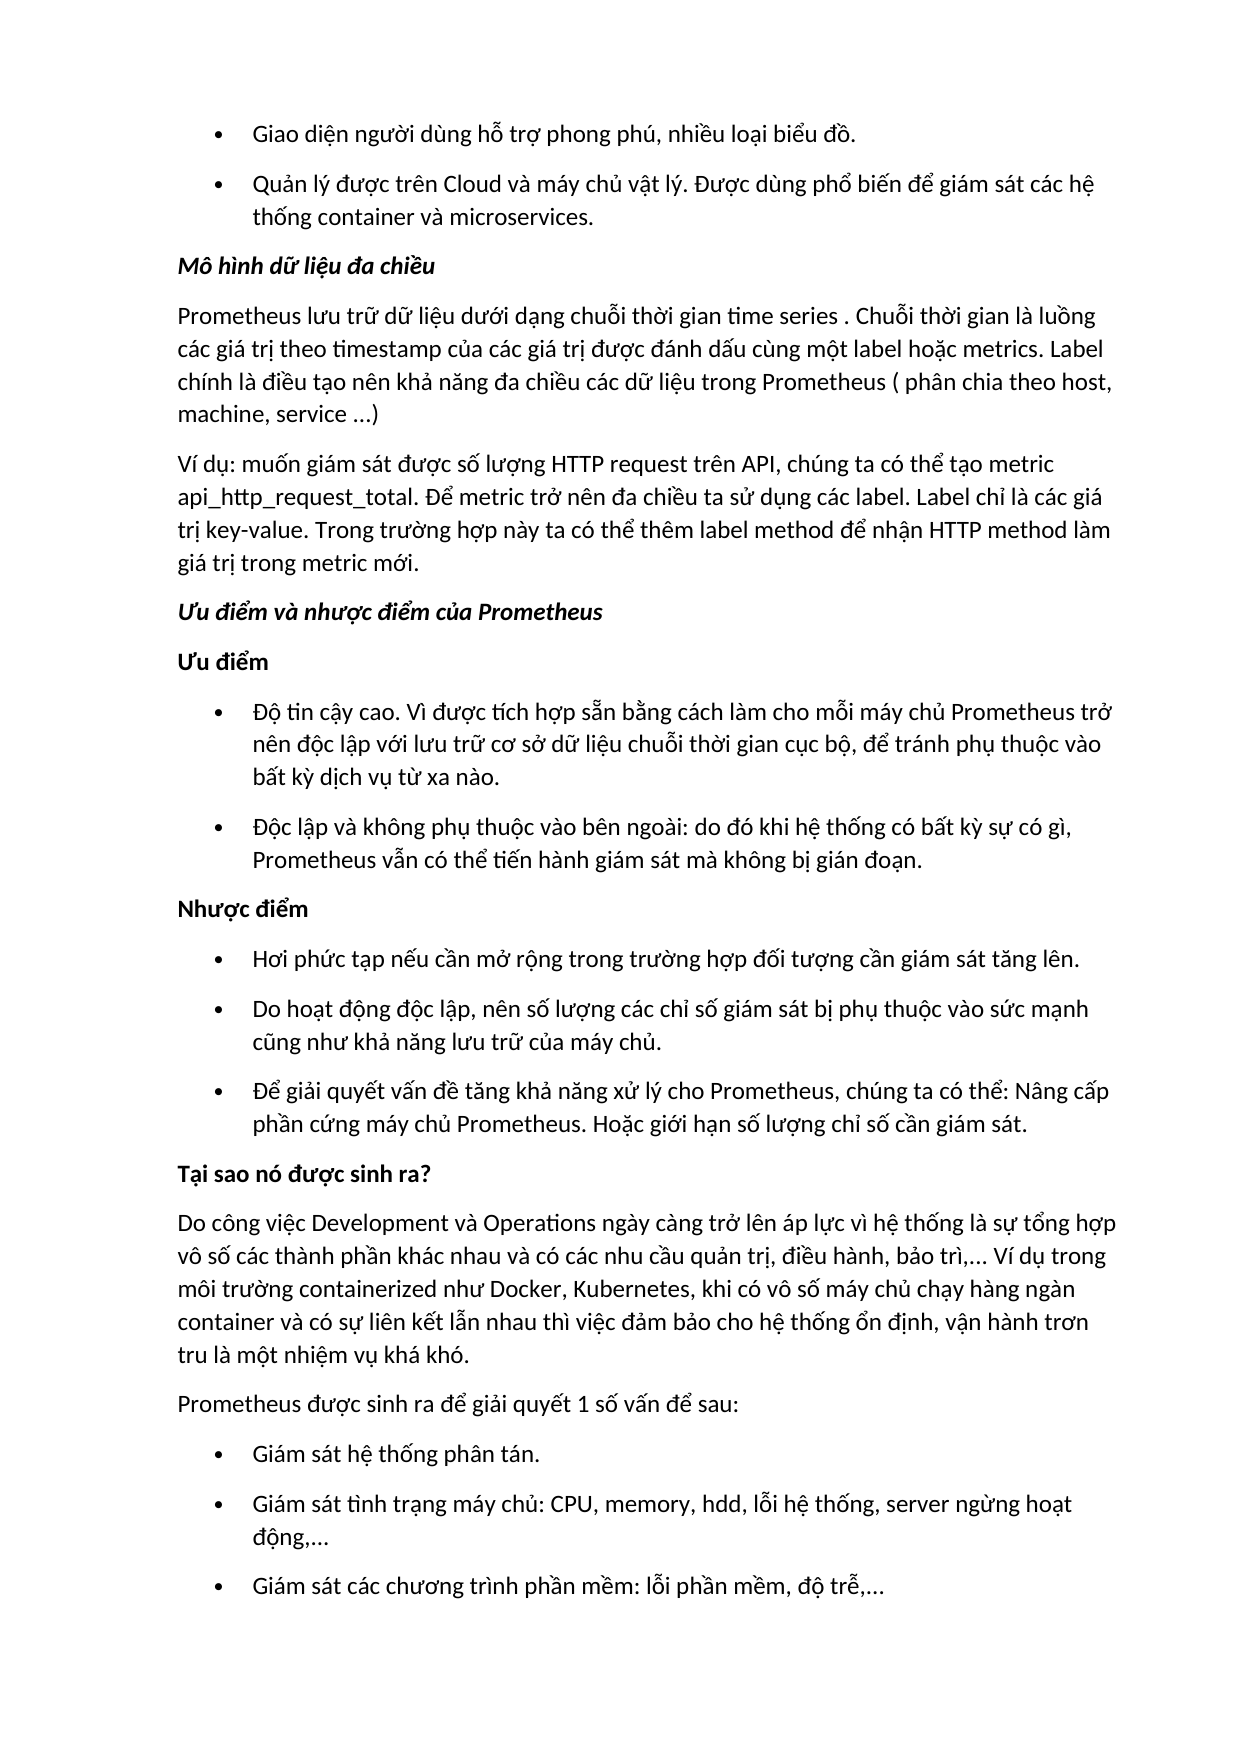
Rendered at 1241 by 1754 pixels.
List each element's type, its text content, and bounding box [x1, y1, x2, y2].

text Ưu điểm [177, 646, 1122, 677]
text Ưu điểm và nhược điểm của Prometheus [177, 596, 1122, 627]
list Giao diện người dùng hỗ trợ phong phú, nhiều loại biểu đồ. [215, 118, 1122, 149]
text Prometheus được sinh ra để giải quyết 1 số vấn để sau: [177, 1388, 1122, 1419]
text Tại sao nó được sinh ra? [177, 1158, 1122, 1188]
list Quản lý được trên Cloud và máy chủ vật lý. Được dùng phổ biến để giám sát các hệ thống container và microservices. [215, 168, 1122, 231]
text Prometheus lưu trữ dữ liệu dưới dạng chuỗi thời gian time series . Chuỗi thời gian là luồng các giá trị theo timestamp của các giá trị được đánh dấu cùng một label hoặc metrics. Label chính là điều tạo nên khả năng đa chiều các dữ liệu trong Prometheus ( phân chia theo host, machine, service ...) [177, 300, 1122, 429]
text Mô hình dữ liệu đa chiều [177, 250, 1122, 281]
list Hơi phức tạp nếu cần mở rộng trong trường hợp đối tượng cần giám sát tăng lên. [215, 943, 1122, 974]
list Để giải quyết vấn đề tăng khả năng xử lý cho Prometheus, chúng ta có thể: Nâng cấp phần cứng máy chủ Prometheus. Hoặc giới hạn số lượng chỉ số cần giám sát. [215, 1075, 1122, 1139]
list Do hoạt động độc lập, nên số lượng các chỉ số giám sát bị phụ thuộc vào sức mạnh cũng như khả năng lưu trữ của máy chủ. [215, 993, 1122, 1056]
list Độ tin cậy cao. Vì được tích hợp sẵn bằng cách làm cho mỗi máy chủ Prometheus trở nên độc lập với lưu trữ cơ sở dữ liệu chuỗi thời gian cục bộ, để tránh phụ thuộc vào bất kỳ dịch vụ từ xa nào. [215, 696, 1122, 792]
text Nhược điểm [177, 893, 1122, 924]
list Độc lập và không phụ thuộc vào bên ngoài: do đó khi hệ thống có bất kỳ sự có gì, Prometheus vẫn có thể tiến hành giám sát mà không bị gián đoạn. [215, 811, 1122, 874]
text Do công việc Development và Operations ngày càng trở lên áp lực vì hệ thống là sự tổng hợp vô số các thành phần khác nhau và có các nhu cầu quản trị, điều hành, bảo trì,... Ví dụ trong môi trường containerized như Docker, Kubernetes, khi có vô số máy chủ chạy hàng ngàn container và có sự liên kết lẫn nhau thì việc đảm bảo cho hệ thống ổn định, vận hành trơn tru là một nhiệm vụ khá khó. [177, 1207, 1122, 1369]
list Giám sát hệ thống phân tán. [215, 1438, 1122, 1469]
text Ví dụ: muốn giám sát được số lượng HTTP request trên API, chúng ta có thể tạo metric api_http_request_total. Để metric trở nên đa chiều ta sử dụng các label. Label chỉ là các giá trị key-value. Trong trường hợp này ta có thể thêm label method để nhận HTTP method làm giá trị trong metric mới. [177, 448, 1122, 577]
list Giám sát tình trạng máy chủ: CPU, memory, hdd, lỗi hệ thống, server ngừng hoạt động,... [215, 1488, 1122, 1551]
list Giám sát các chương trình phần mềm: lỗi phần mềm, độ trễ,... [215, 1570, 1122, 1601]
